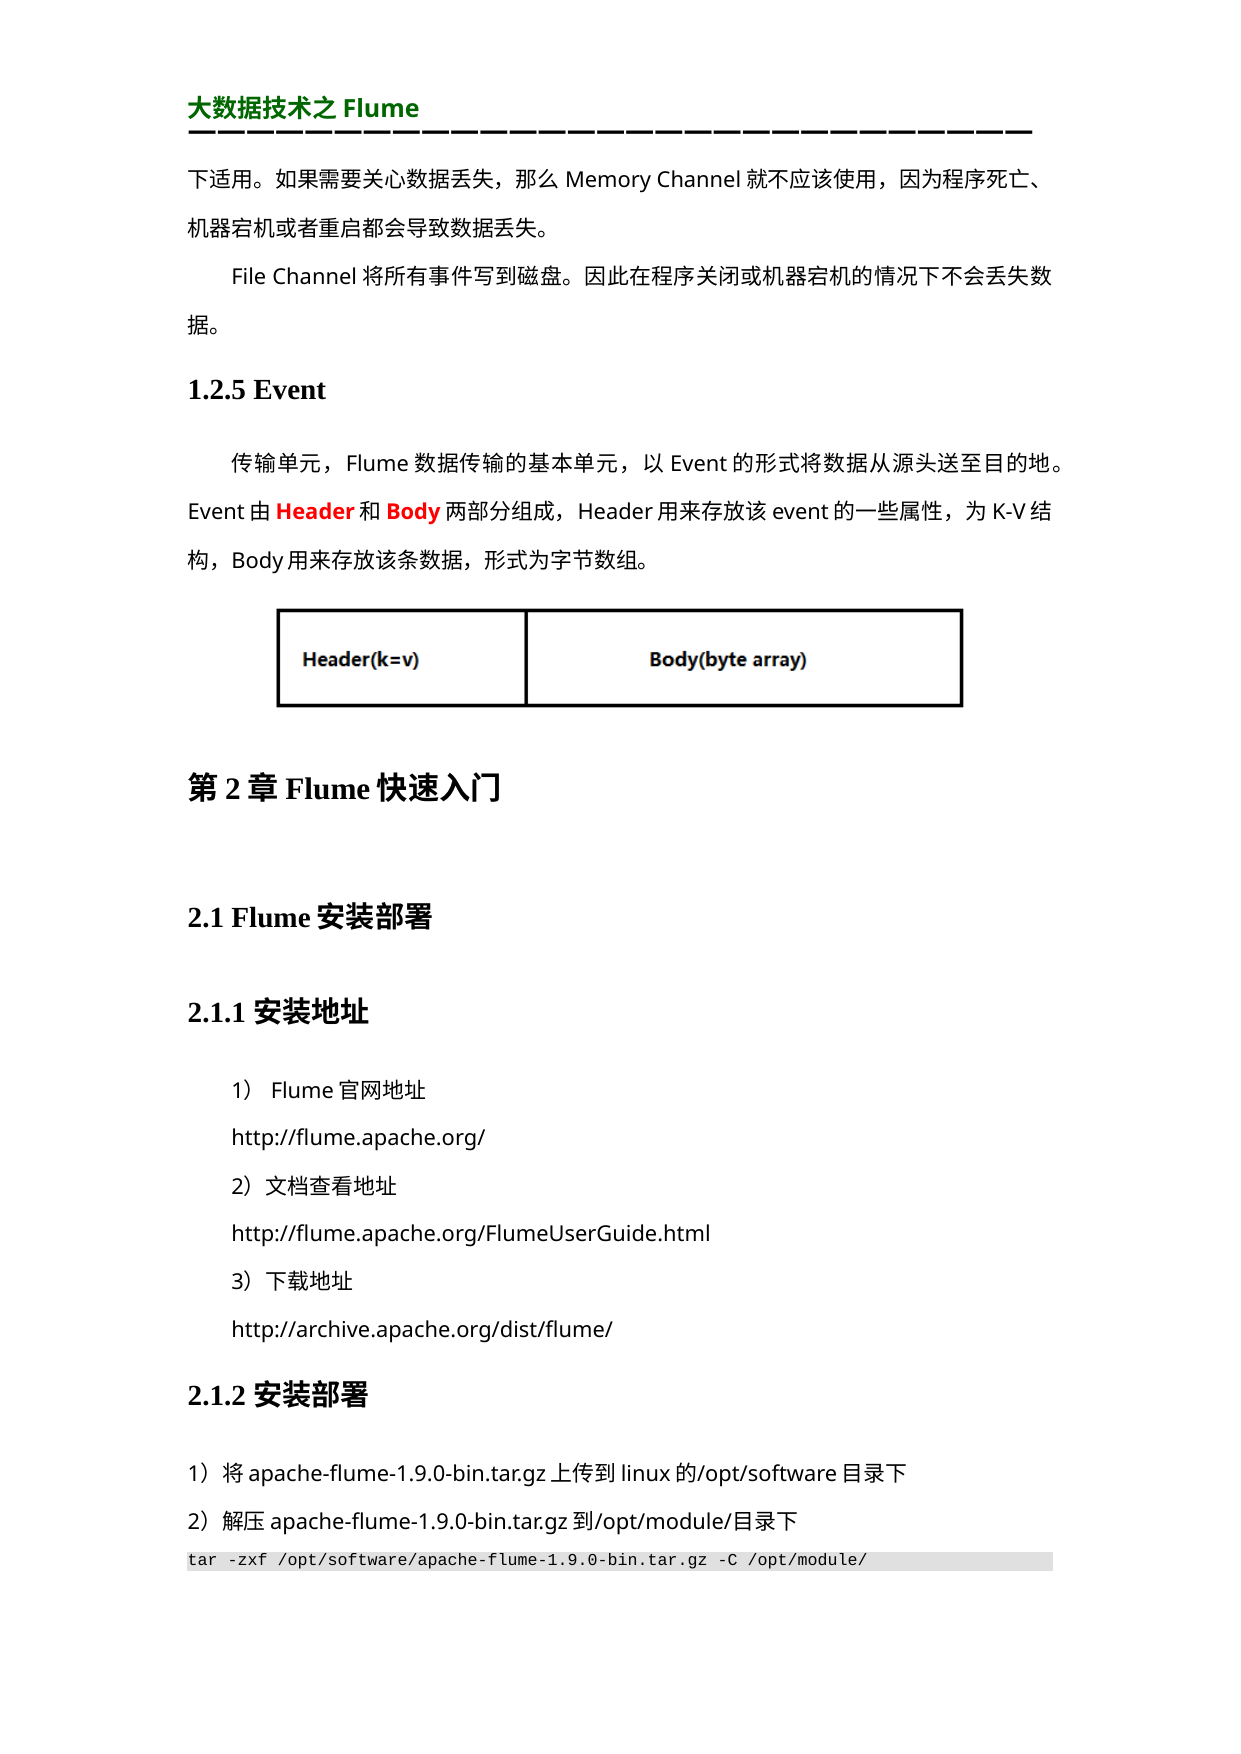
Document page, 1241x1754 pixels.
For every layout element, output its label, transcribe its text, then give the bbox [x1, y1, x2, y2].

text http://flume.apache.org/ [187, 1121, 1053, 1153]
text 2）文档查看地址 [187, 1168, 1053, 1201]
text File Channel将所有事件写到磁盘。因此在程序关闭或机器宕机的情况下不会丢失数据。 [187, 259, 1053, 340]
text http://flume.apache.org/FlumeUserGuide.html [187, 1217, 1053, 1249]
text tar -zxf /opt/software/apache-flume-1.9.0-bin.tar.gz -C /opt/module/ [187, 1552, 1053, 1571]
text 1）将apache-flume-1.9.0-bin.tar.gz上传到linux的/opt/software目录下 [187, 1455, 1053, 1488]
text 1） Flume官网地址 [187, 1073, 1053, 1105]
subtitle 2.1 Flume安装部署 [187, 882, 1053, 947]
text http://archive.apache.org/dist/flume/ [187, 1312, 1053, 1345]
text 3）下载地址 [187, 1264, 1053, 1297]
picture [258, 591, 982, 725]
text 传输单元，Flume数据传输的基本单元，以Event的形式将数据从源头送至目的地。Event由Header和Body两部分组成，Header用来存放该event的一些属性，为K-V结构，Body用来存放该条数据，形式为字节数组。 [187, 445, 1053, 575]
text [187, 162, 1053, 243]
text 2）解压apache-flume-1.9.0-bin.tar.gz到/opt/module/目录下 [187, 1503, 1053, 1536]
subtitle 1.2.5 Event [187, 356, 1053, 421]
subtitle 2.1.2 安装部署 [187, 1360, 1053, 1425]
subtitle 2.1.1 安装地址 [187, 977, 1053, 1042]
subtitle 第2章 Flume快速入门 [187, 753, 1053, 818]
